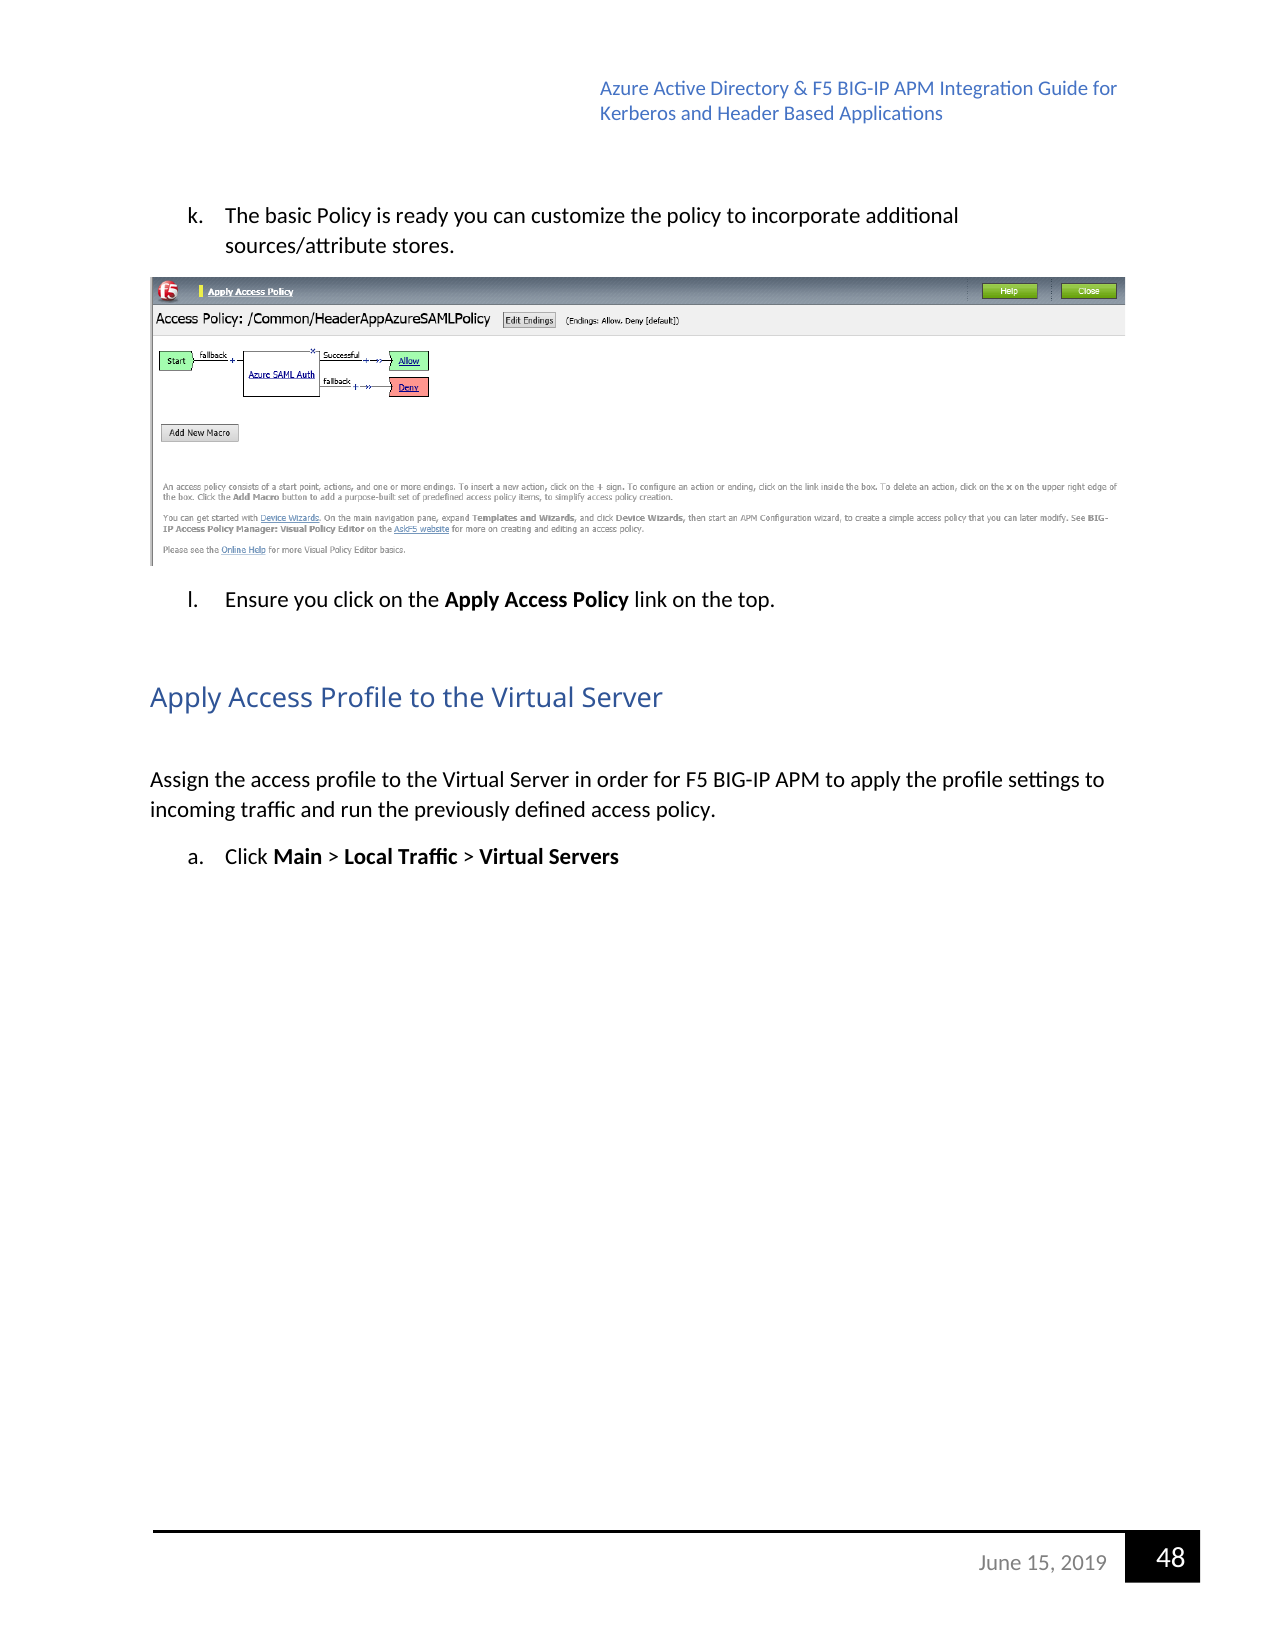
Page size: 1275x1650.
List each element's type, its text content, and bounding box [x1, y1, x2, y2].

list Ensure you click on the Apply Access Policy link on the top. [187, 585, 1125, 613]
list Click Main > Local Traffic > Virtual Servers [187, 842, 1125, 870]
subtitle Apply Access Profile to the Virtual Server [150, 678, 1125, 715]
list The basic Policy is ready you can customize the policy to incorporate additional sources/attribute stores. [187, 201, 1125, 259]
text Assign the access profile to the Virtual Server in order for F5 BIG-IP APM to apply the profile settings to incoming traffic and run the previously defined access policy. [150, 765, 1125, 823]
picture [150, 277, 1125, 566]
